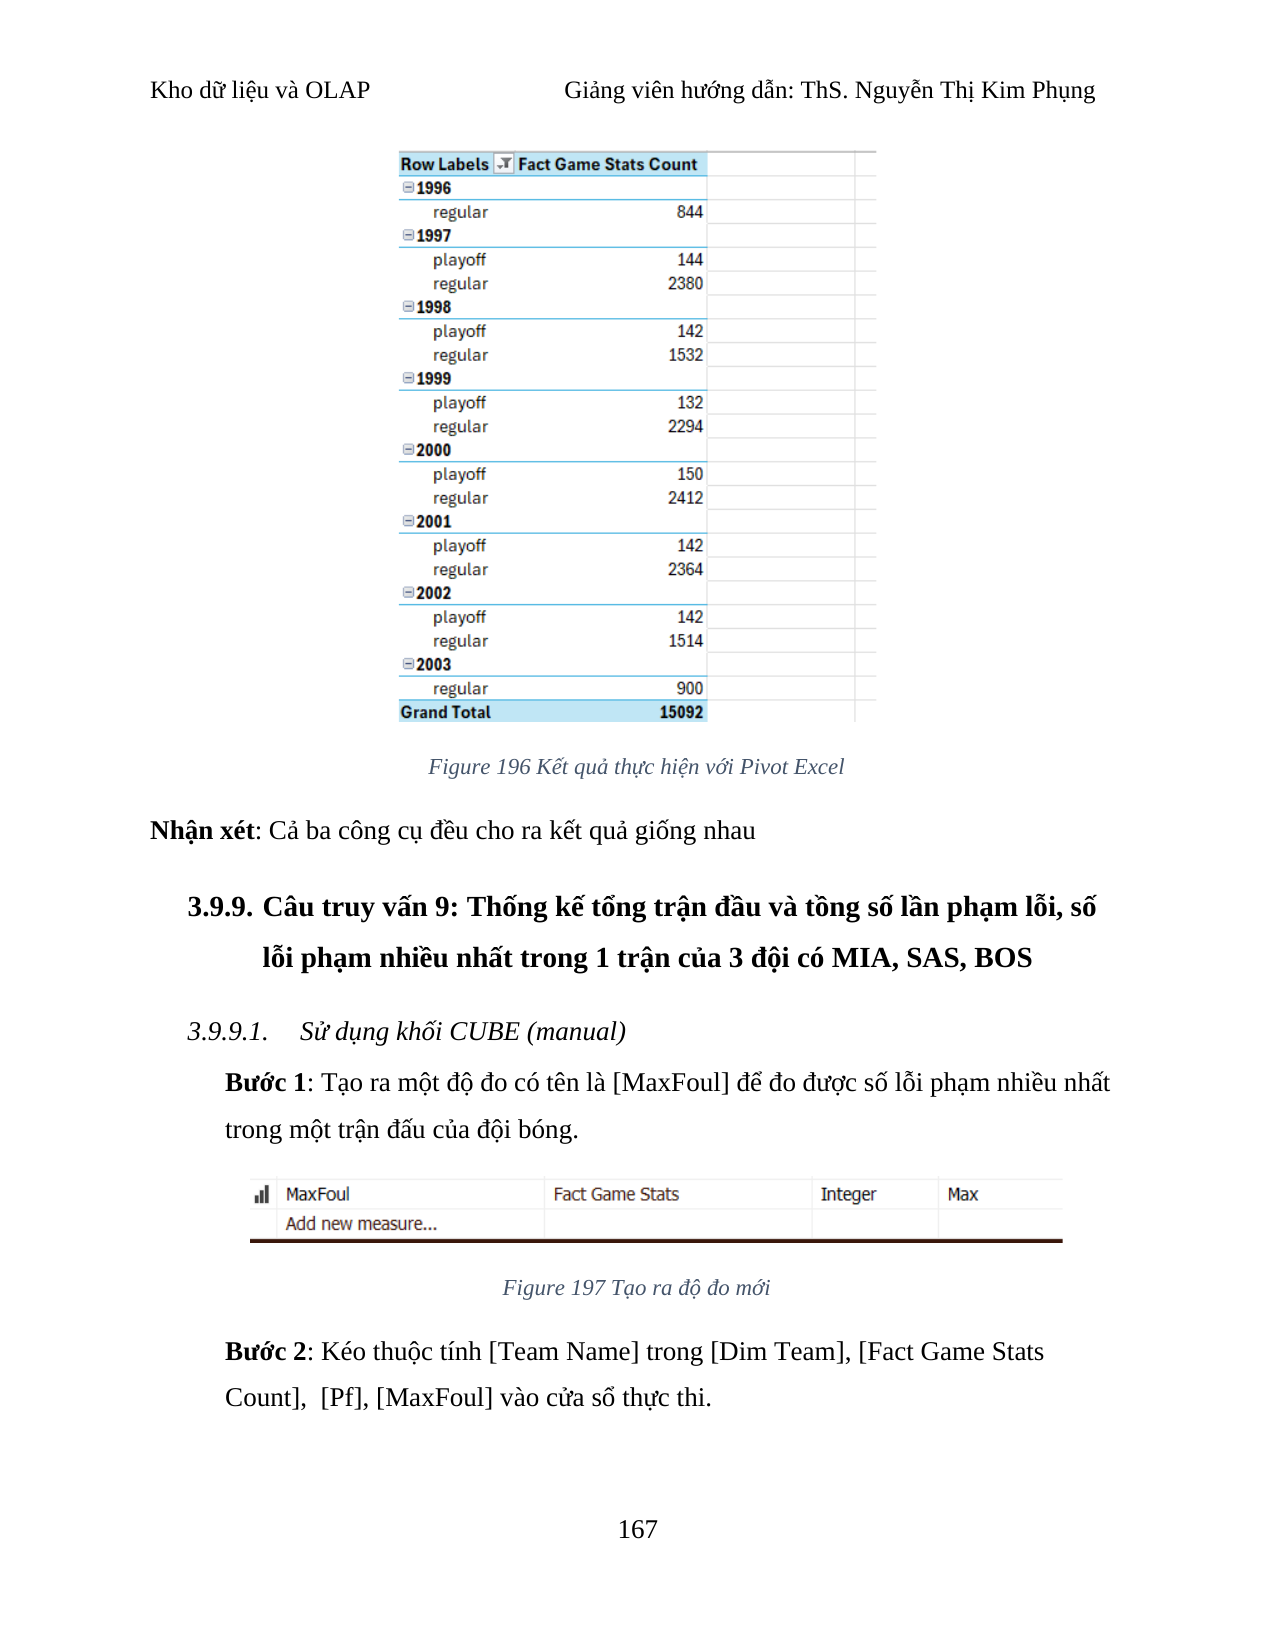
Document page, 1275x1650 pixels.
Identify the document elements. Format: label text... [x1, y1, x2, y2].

picture [398, 150, 877, 722]
list Sử dụng khối CUBE (manual) [187, 1015, 1125, 1046]
picture [250, 1176, 1063, 1243]
text Nhận xét: Cả ba công cụ đều cho ra kết quả giống nhau [150, 814, 1125, 845]
text Bước 1: Tạo ra một độ đo có tên là [MaxFoul] để đo được số lỗi phạm nhiều nhất trong một trận đấu của đội bóng. [225, 1066, 1125, 1144]
list Câu truy vấn 9: Thống kế tổng trận đầu và tồng số lần phạm lỗi, số lỗi phạm nhiều nhất trong 1 trận của 3 đội có MIA, SAS, BOS [187, 889, 1125, 973]
text Figure 197 Tạo ra độ đo mới [150, 1274, 1125, 1301]
text Bước 2: Kéo thuộc tính [Team Name] trong [Dim Team], [Fact Game Stats Count], [Pf], [MaxFoul] vào cửa sổ thực thi. [225, 1335, 1125, 1413]
text Figure 196 Kết quả thực hiện với Pivot Excel [150, 753, 1125, 780]
